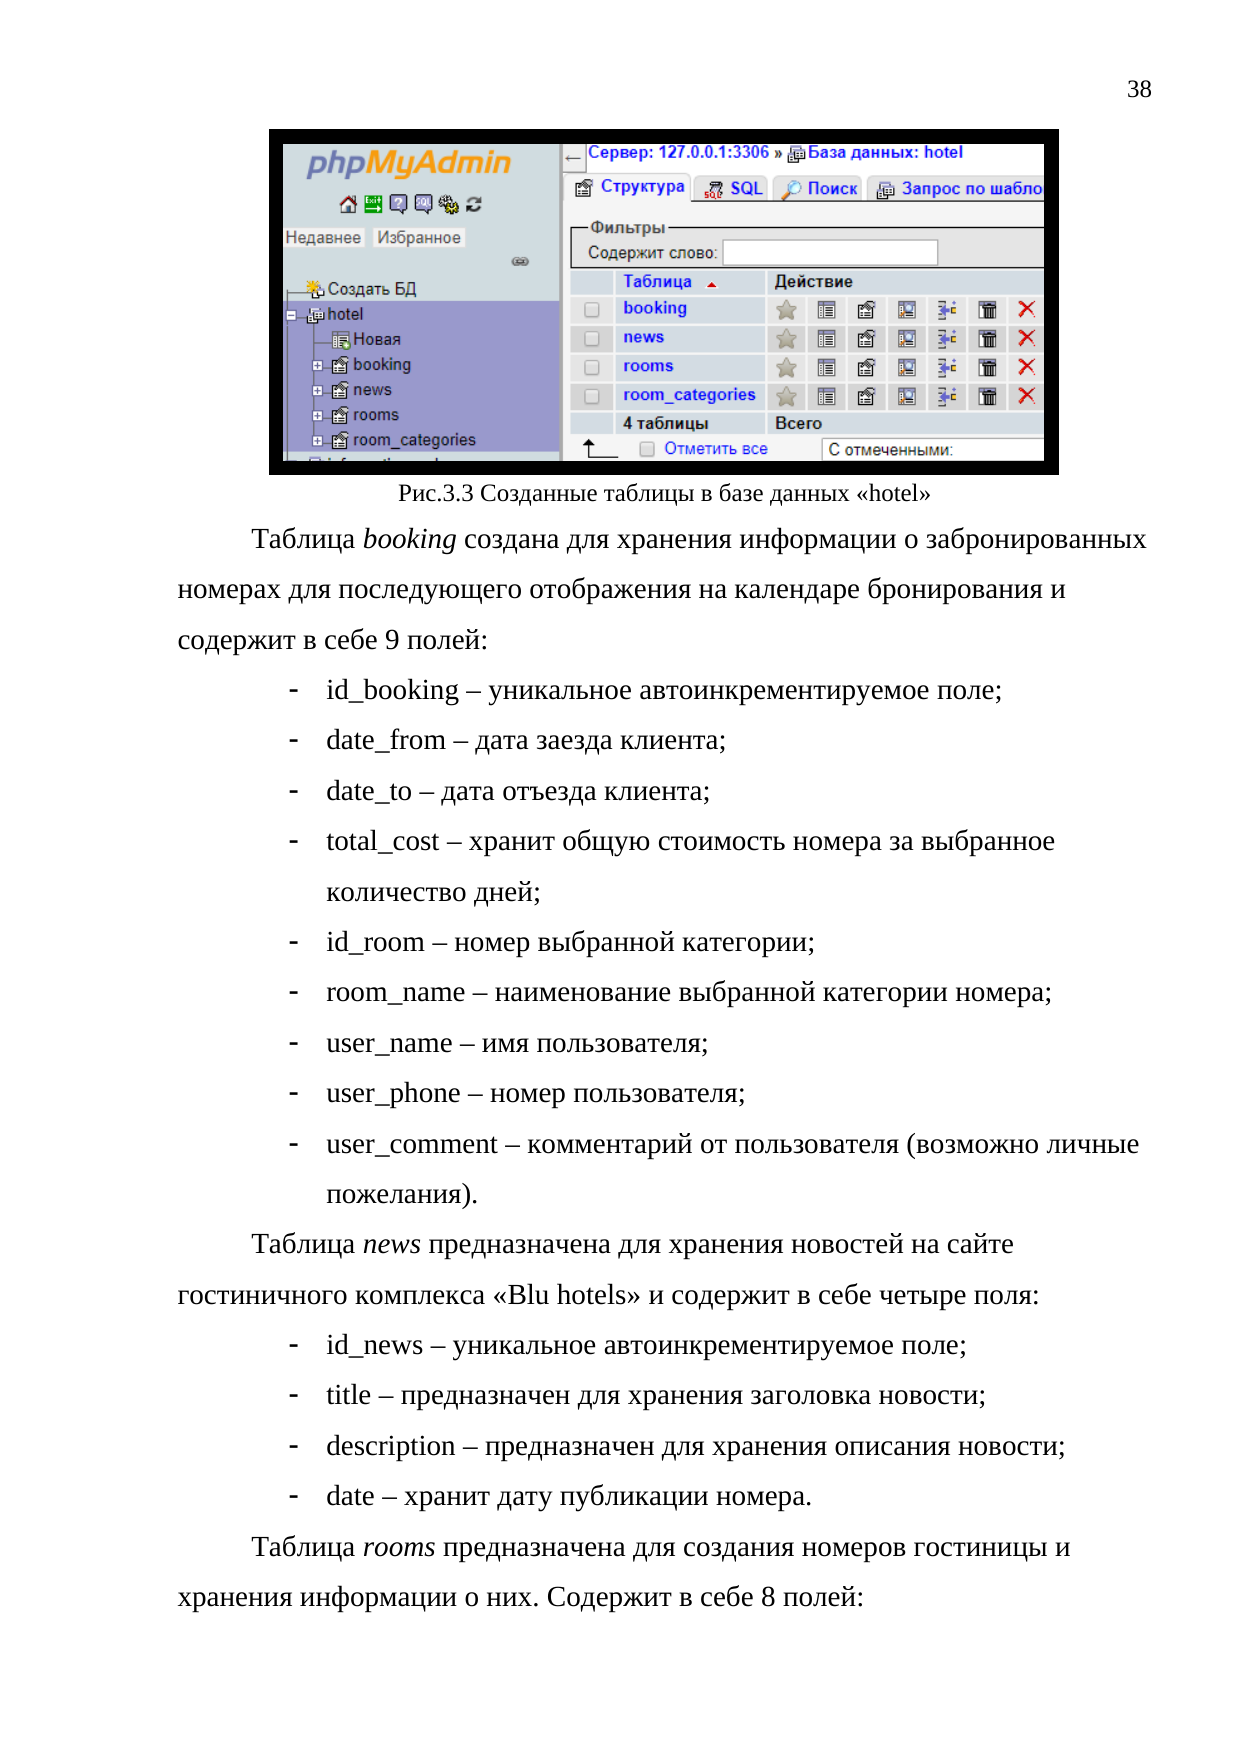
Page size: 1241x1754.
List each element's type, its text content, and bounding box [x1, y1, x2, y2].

list user_comment – комментарий от пользователя (возможно личные пожелания). [288, 1126, 1152, 1210]
list id_booking – уникальное автоинкрементируемое поле; [288, 672, 1152, 706]
list room_name – наименование выбранной категории номера; [288, 974, 1152, 1008]
list user_name – имя пользователя; [288, 1025, 1152, 1058]
list total_cost – хранит общую стоимость номера за выбранное количество дней; [288, 823, 1152, 907]
list date – хранит дату публикации номера. [288, 1478, 1152, 1512]
list id_news – уникальное автоинкрементируемое поле; [288, 1327, 1152, 1361]
picture [283, 144, 1044, 461]
list id_room – номер выбранной категории; [288, 924, 1152, 958]
list date_from – дата заезда клиента; [288, 722, 1152, 756]
list date_to – дата отъезда клиента; [288, 773, 1152, 807]
text Рис.3.3 Созданные таблицы в базе данных «hotel» [177, 478, 1152, 507]
text Таблица news предназначена для хранения новостей на сайте гостиничного комплекса «Blu hotels» и содержит в себе четыре поля: [177, 1226, 1152, 1310]
text Таблица rooms предназначена для создания номеров гостиницы и хранения информации о них. Содержит в себе 8 полей: [177, 1529, 1152, 1613]
list description – предназначен для хранения описания новости; [288, 1428, 1152, 1462]
list user_phone – номер пользователя; [288, 1075, 1152, 1109]
text Таблица booking создана для хранения информации о забронированных номерах для последующего отображения на календаре бронирования и содержит в себе 9 полей: [177, 521, 1152, 655]
list title – предназначен для хранения заголовка новости; [288, 1377, 1152, 1411]
